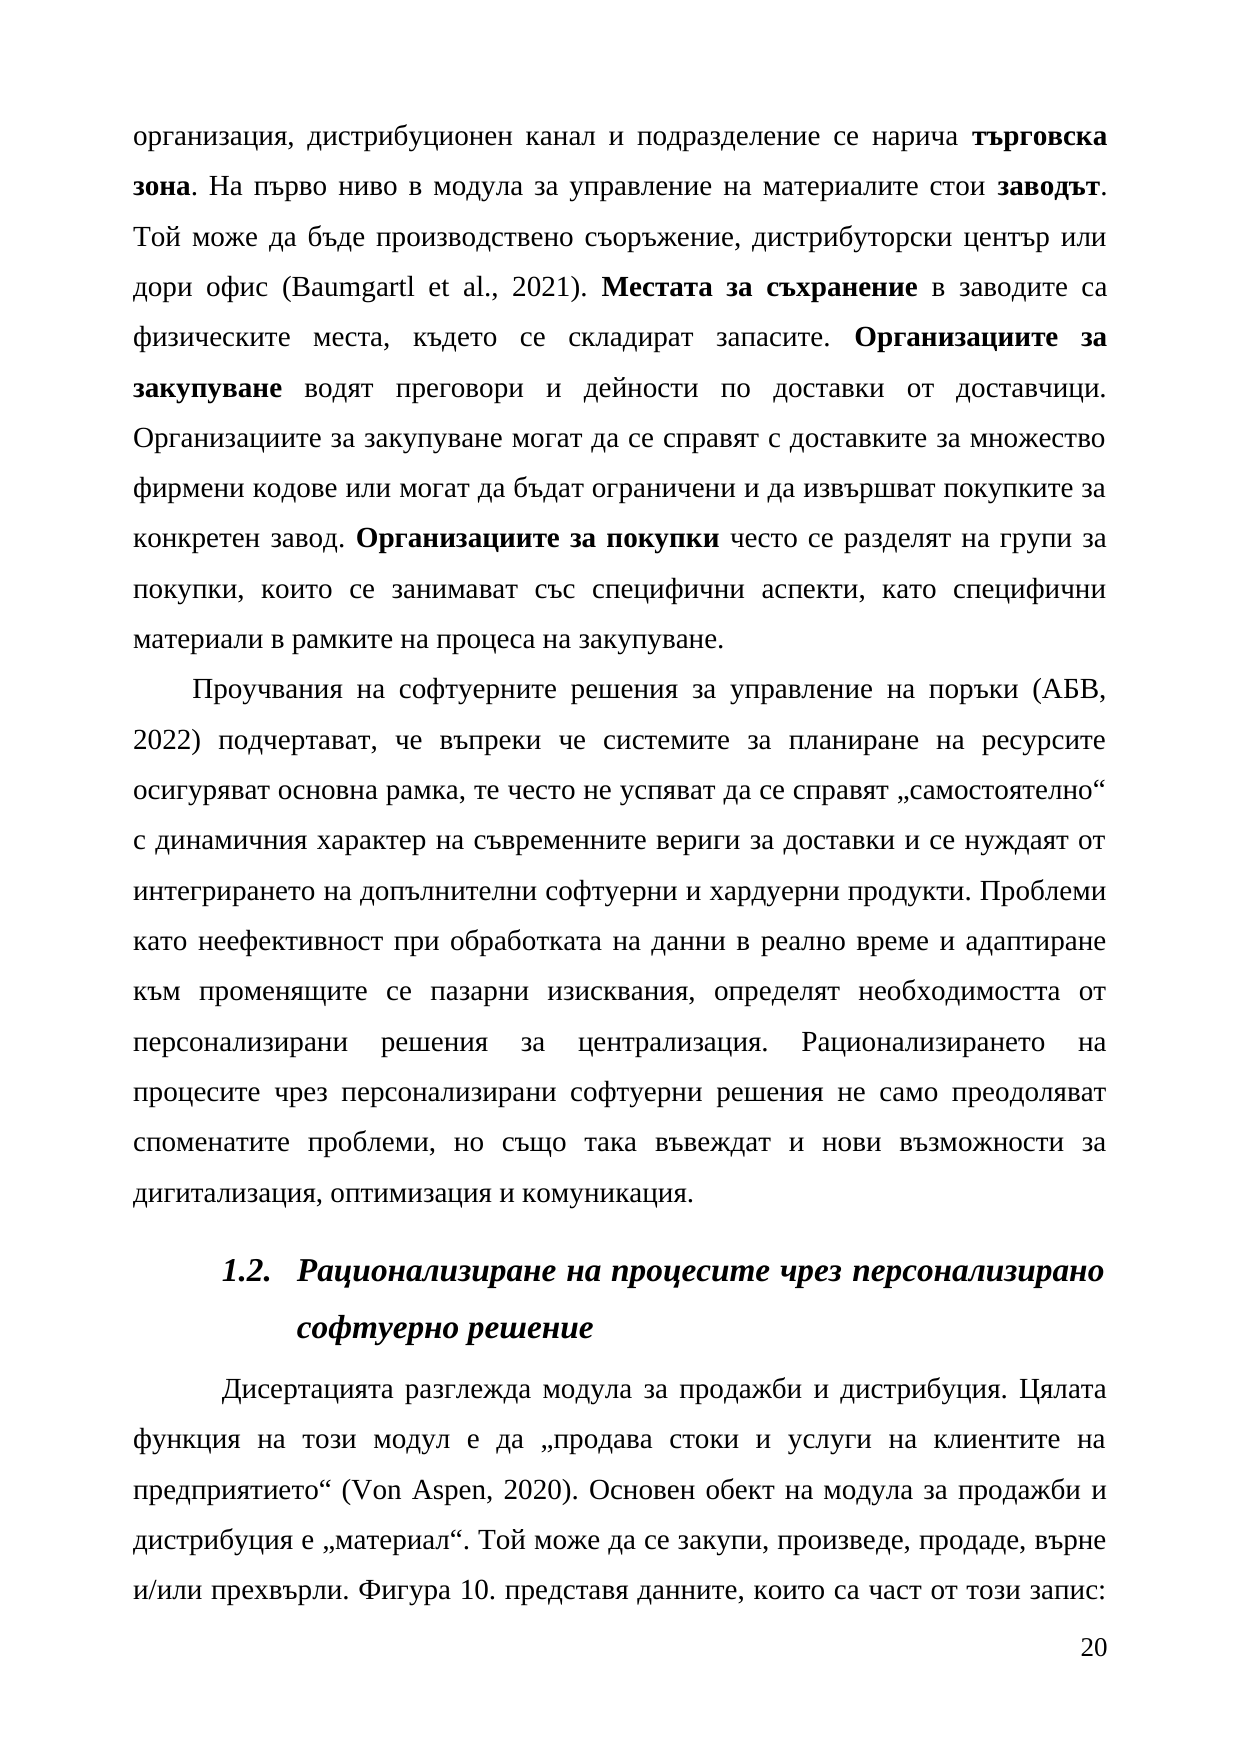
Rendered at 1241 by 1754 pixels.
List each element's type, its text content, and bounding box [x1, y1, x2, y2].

text Проучвания на софтуерните решения за управление на поръки (АБВ, 2022) подчертават, че въпреки че системите за планиране на ресурсите осигуряват основна рамка, те често не успяват да се справят „самостоятелно“ с динамичния характер на съвременните вериги за доставки и се нуждаят от интегрирането на допълнителни софтуерни и хардуерни продукти. Проблеми като неефективност при обработката на данни в реално време и адаптиране към променящите се пазарни изисквания, определят необходимостта от персонализирани решения за централизация. Рационализирането на процесите чрез персонализирани софтуерни решения не само преодоляват споменатите проблеми, но също така въвеждат и нови възможности за дигитализация, оптимизация и комуникация. [133, 672, 1107, 1208]
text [133, 118, 1107, 655]
subtitle Рационализиране на процесите чрез персонализирано софтуерно решение [222, 1250, 1107, 1346]
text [133, 1371, 1107, 1606]
